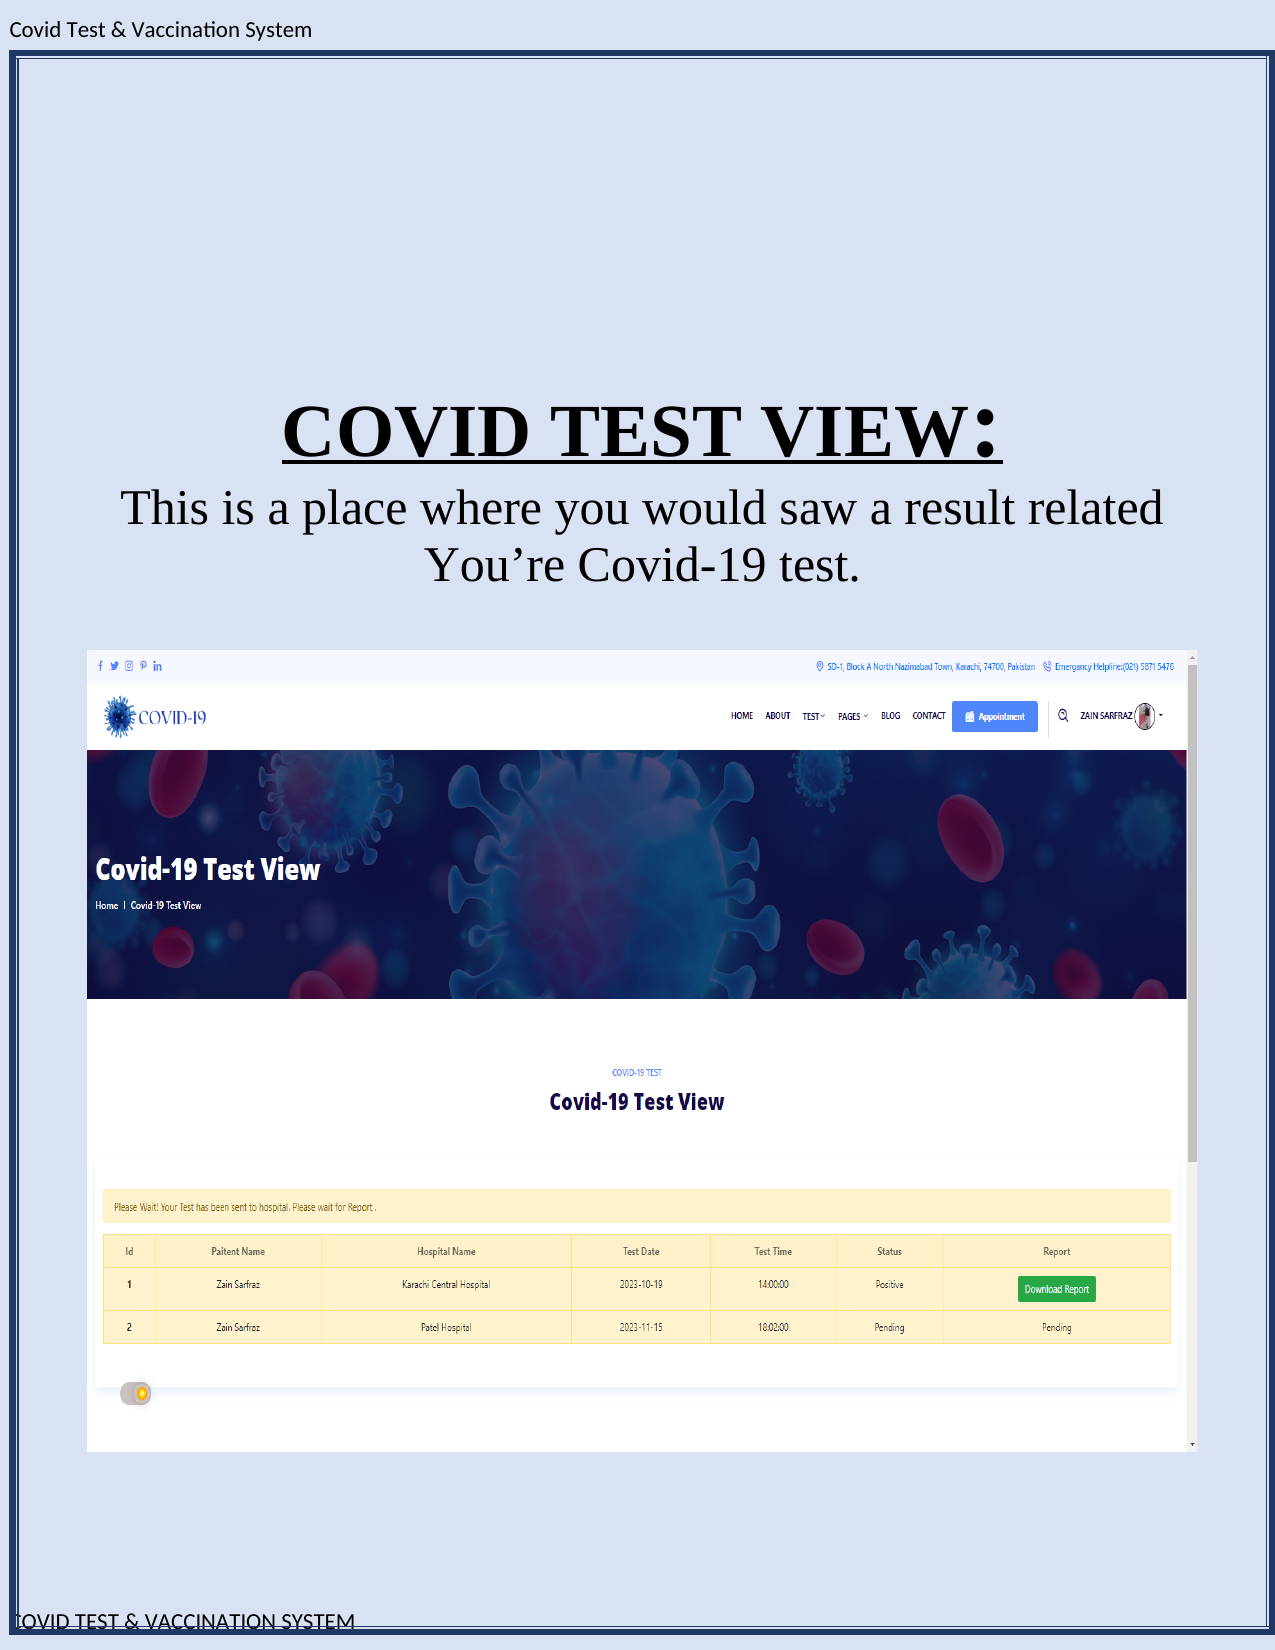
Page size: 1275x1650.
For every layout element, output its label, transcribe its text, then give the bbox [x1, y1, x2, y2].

text You’re Covid-19 test. [19, 535, 1266, 592]
text This is a place where you would saw a result related [19, 477, 1266, 535]
text COVID TEST VIEW: [19, 362, 1266, 477]
picture [87, 650, 1198, 1452]
